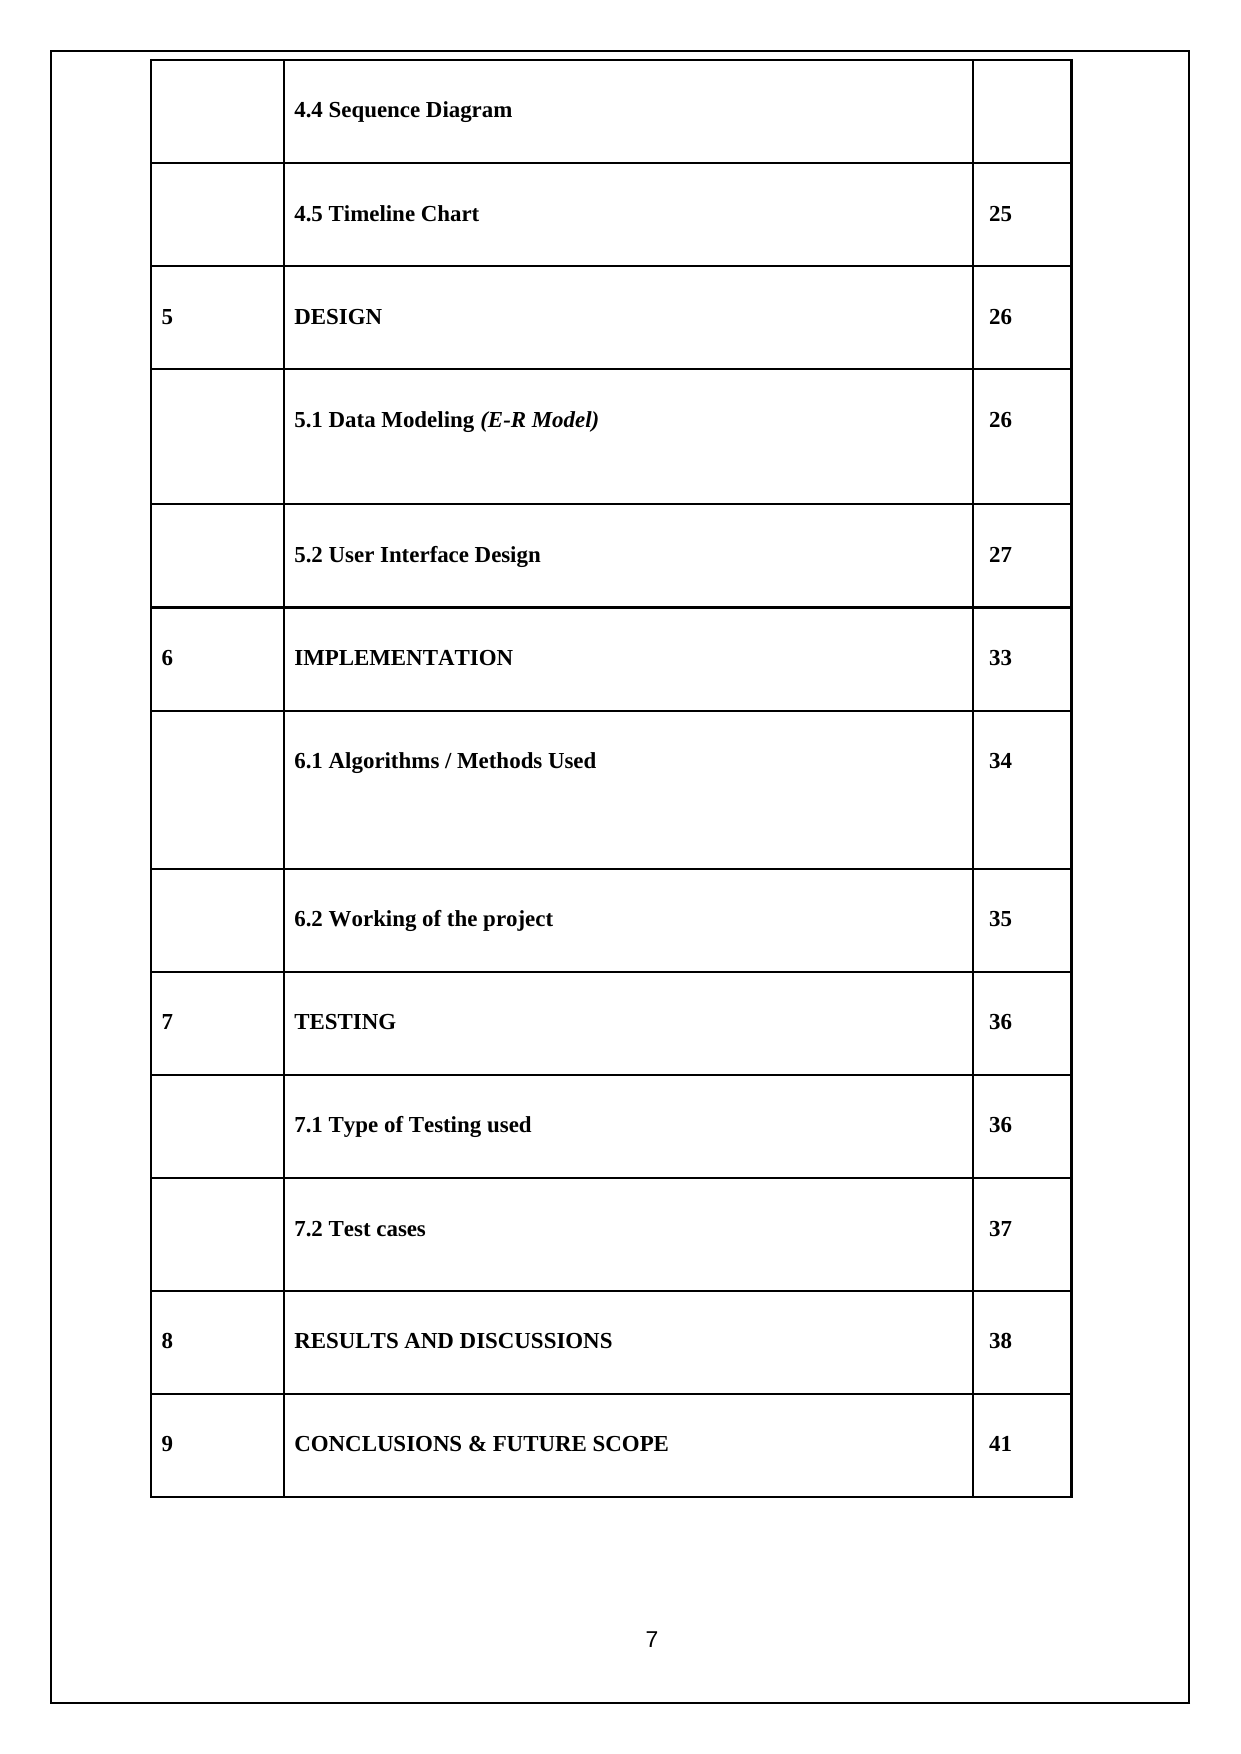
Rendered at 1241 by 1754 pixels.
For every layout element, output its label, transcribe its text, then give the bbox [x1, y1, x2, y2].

table_cell 5 [152, 267, 283, 368]
table_cell [152, 1179, 283, 1289]
table_cell [152, 164, 283, 265]
table_cell 25 [974, 164, 1070, 265]
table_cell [285, 61, 972, 162]
table_cell 34 [974, 712, 1070, 868]
table_cell 36 [974, 973, 1070, 1074]
table_cell 35 [974, 870, 1070, 971]
table_cell CONCLUSIONS & FUTURE SCOPE [285, 1395, 972, 1496]
table_cell 8 [152, 1292, 283, 1393]
table_cell 4.5 Timeline Chart [285, 164, 972, 265]
table_cell RESULTS AND DISCUSSIONS [285, 1292, 972, 1393]
table_cell 26 [974, 267, 1070, 368]
table_cell DESIGN [285, 267, 972, 368]
table_cell 36 [974, 1076, 1070, 1177]
table_cell [152, 61, 283, 162]
table_cell 7.1 Type of Testing used [285, 1076, 972, 1177]
table_cell 6 [152, 609, 283, 709]
table_cell 33 [974, 609, 1070, 709]
table_cell 6.2 Working of the project [285, 870, 972, 971]
table_cell [152, 870, 283, 971]
table_cell 38 [974, 1292, 1070, 1393]
table_cell 7.2 Test cases [285, 1179, 972, 1289]
table_cell 37 [974, 1179, 1070, 1289]
table_cell 7 [152, 973, 283, 1074]
table_cell 27 [974, 505, 1070, 606]
table_cell [152, 1076, 283, 1177]
table_cell 41 [974, 1395, 1070, 1496]
table_cell TESTING [285, 973, 972, 1074]
table_cell [152, 712, 283, 868]
table_cell 9 [152, 1395, 283, 1496]
table_cell [152, 505, 283, 606]
table_cell 5.1 Data Modeling (E-R Model) [285, 370, 972, 503]
table_cell IMPLEMENTATION [285, 609, 972, 709]
table_cell 26 [974, 370, 1070, 503]
table_cell 5.2 User Interface Design [285, 505, 972, 606]
table_cell 6.1 Algorithms / Methods Used [285, 712, 972, 868]
table_cell 17 [974, 61, 1070, 162]
table_cell [152, 370, 283, 503]
